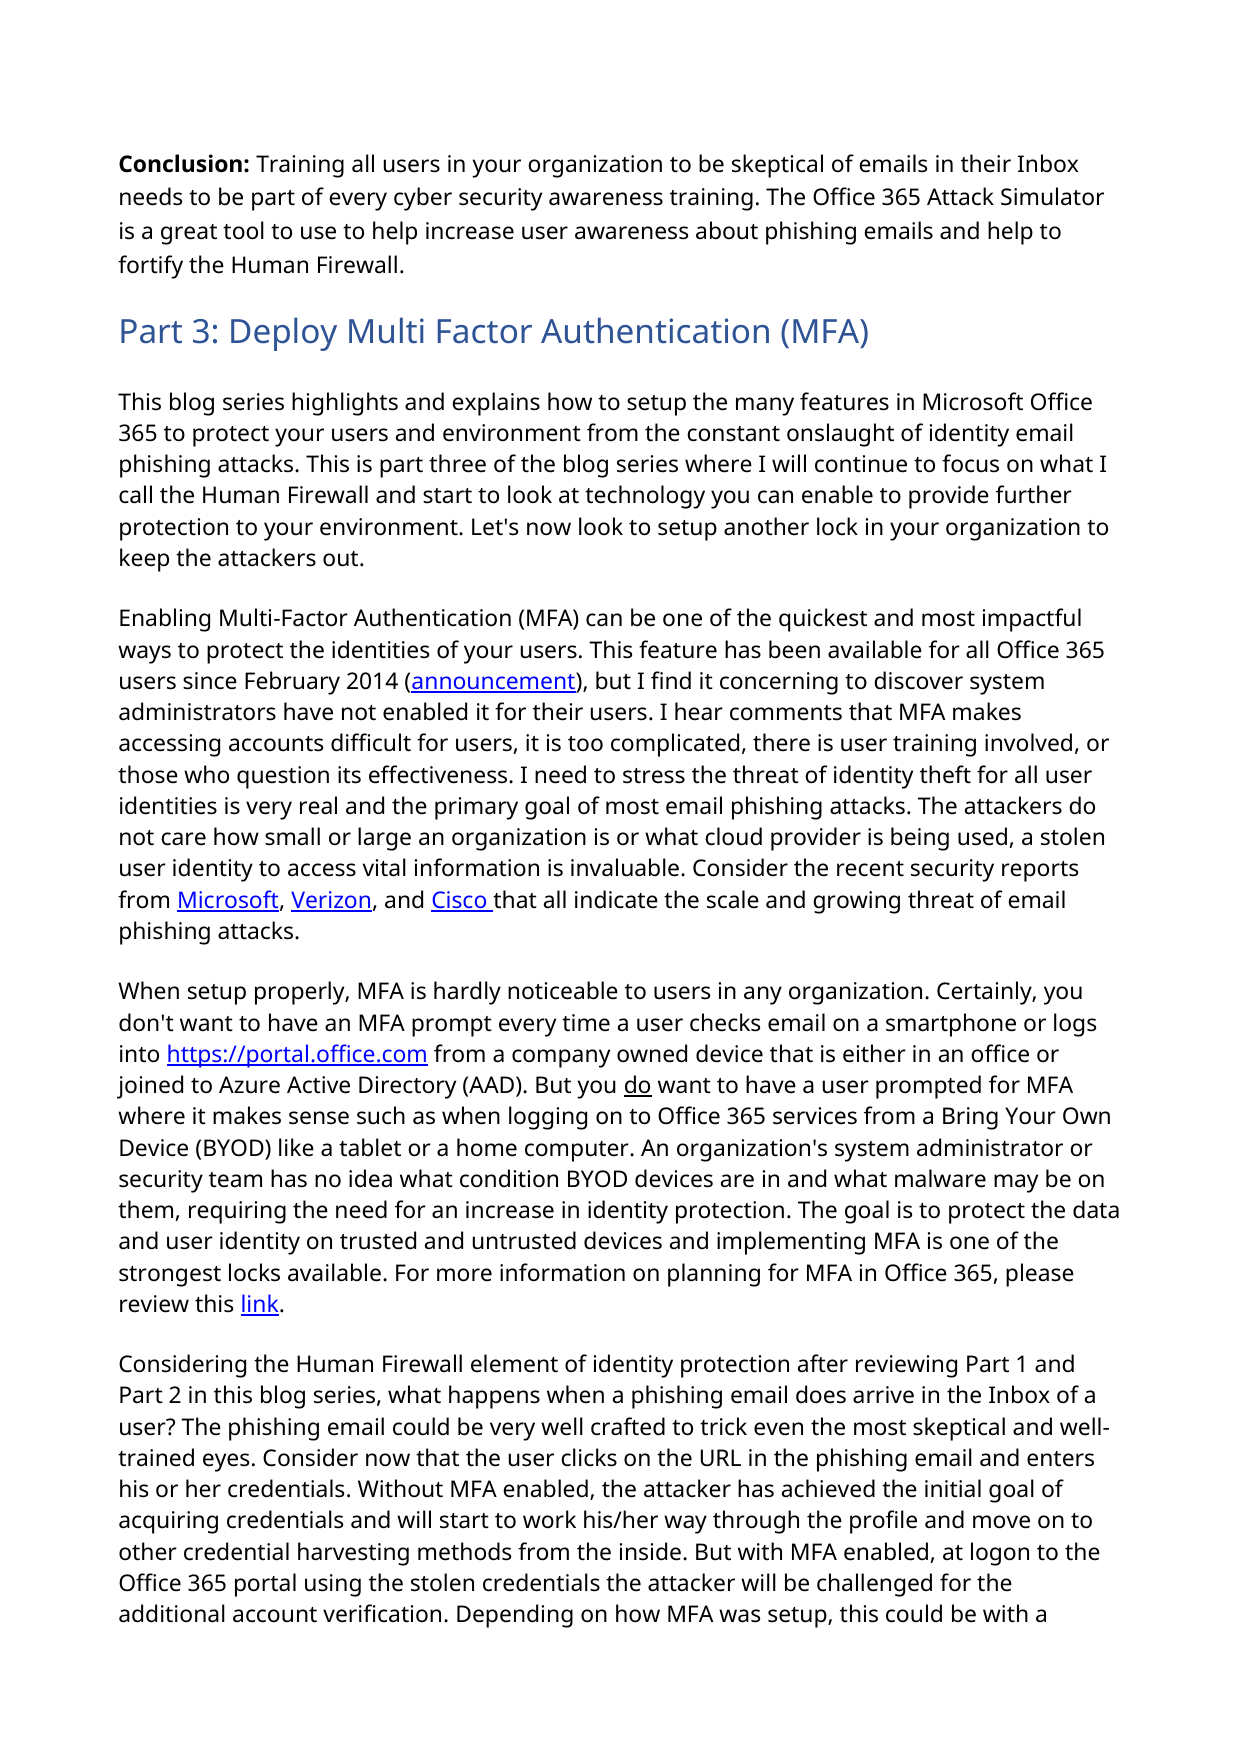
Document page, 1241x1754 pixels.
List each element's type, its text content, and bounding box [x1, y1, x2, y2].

text This blog series highlights and explains how to setup the many features in Microsoft Office 365 to protect your users and environment from the constant onslaught of identity email phishing attacks. This is part three of the blog series where I will continue to focus on what I call the Human Firewall and start to look at technology you can enable to provide further protection to your environment. Let's now look to setup another lock in your organization to keep the attackers out. [118, 386, 1122, 573]
text When setup properly, MFA is hardly noticeable to users in any organization. Certainly, you don't want to have an MFA prompt every time a user checks email on a smartphone or logs into https://portal.office.com from a company owned device that is either in an office or joined to Azure Active Directory (AAD). But you do want to have a user prompted for MFA where it makes sense such as when logging on to Office 365 services from a Bring Your Own Device (BYOD) like a tablet or a home computer. An organization's system administrator or security team has no idea what condition BYOD devices are in and what malware may be on them, requiring the need for an increase in identity protection. The goal is to protect the data and user identity on trusted and untrusted devices and implementing MFA is one of the strongest locks available. For more information on planning for MFA in Office 365, please review this link. [118, 975, 1122, 1319]
subtitle Part 3: Deploy Multi Factor Authentication (MFA) [118, 308, 1122, 353]
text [118, 1348, 1122, 1629]
text Enabling Multi-Factor Authentication (MFA) can be one of the quickest and most impactful ways to protect the identities of your users. This feature has been available for all Office 365 users since February 2014 (announcement), but I find it concerning to discover system administrators have not enabled it for their users. I hear comments that MFA makes accessing accounts difficult for users, it is too complicated, there is user training involved, or those who question its effectiveness. I need to stress the threat of identity theft for all user identities is very real and the primary goal of most email phishing attacks. The attackers do not care how small or large an organization is or what cloud provider is being used, a stolen user identity to access vital information is invaluable. Consider the recent security reports from Microsoft, Verizon, and Cisco that all indicate the scale and growing threat of email phishing attacks. [118, 602, 1122, 946]
text Conclusion: Training all users in your organization to be skeptical of emails in their Inbox needs to be part of every cyber security awareness training. The Office 365 Attack Simulator is a great tool to use to help increase user awareness about phishing emails and help to fortify the Human Firewall. [118, 148, 1122, 280]
